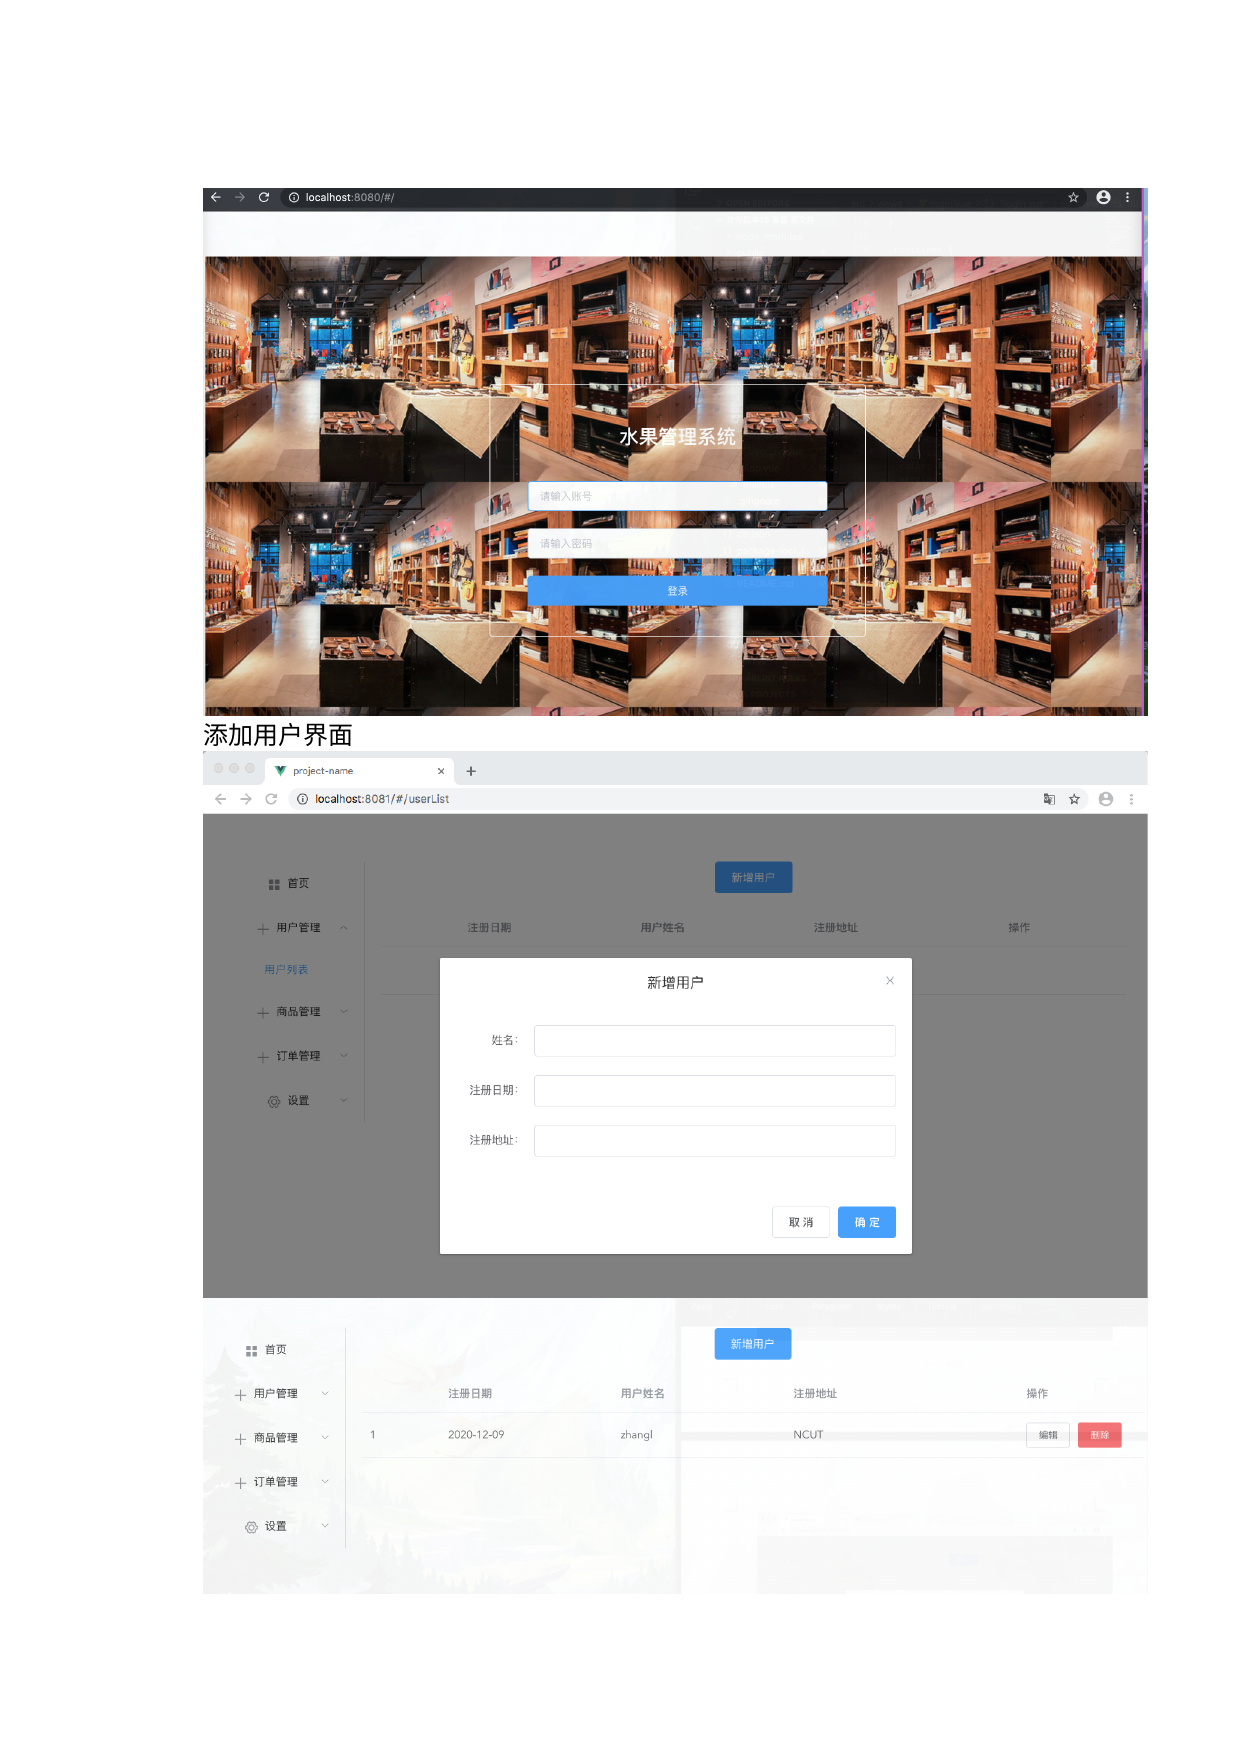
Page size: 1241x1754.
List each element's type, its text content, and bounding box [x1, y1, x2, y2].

picture [203, 188, 1148, 716]
picture [203, 751, 1148, 1594]
text 添加用户界面 [153, 715, 1098, 752]
